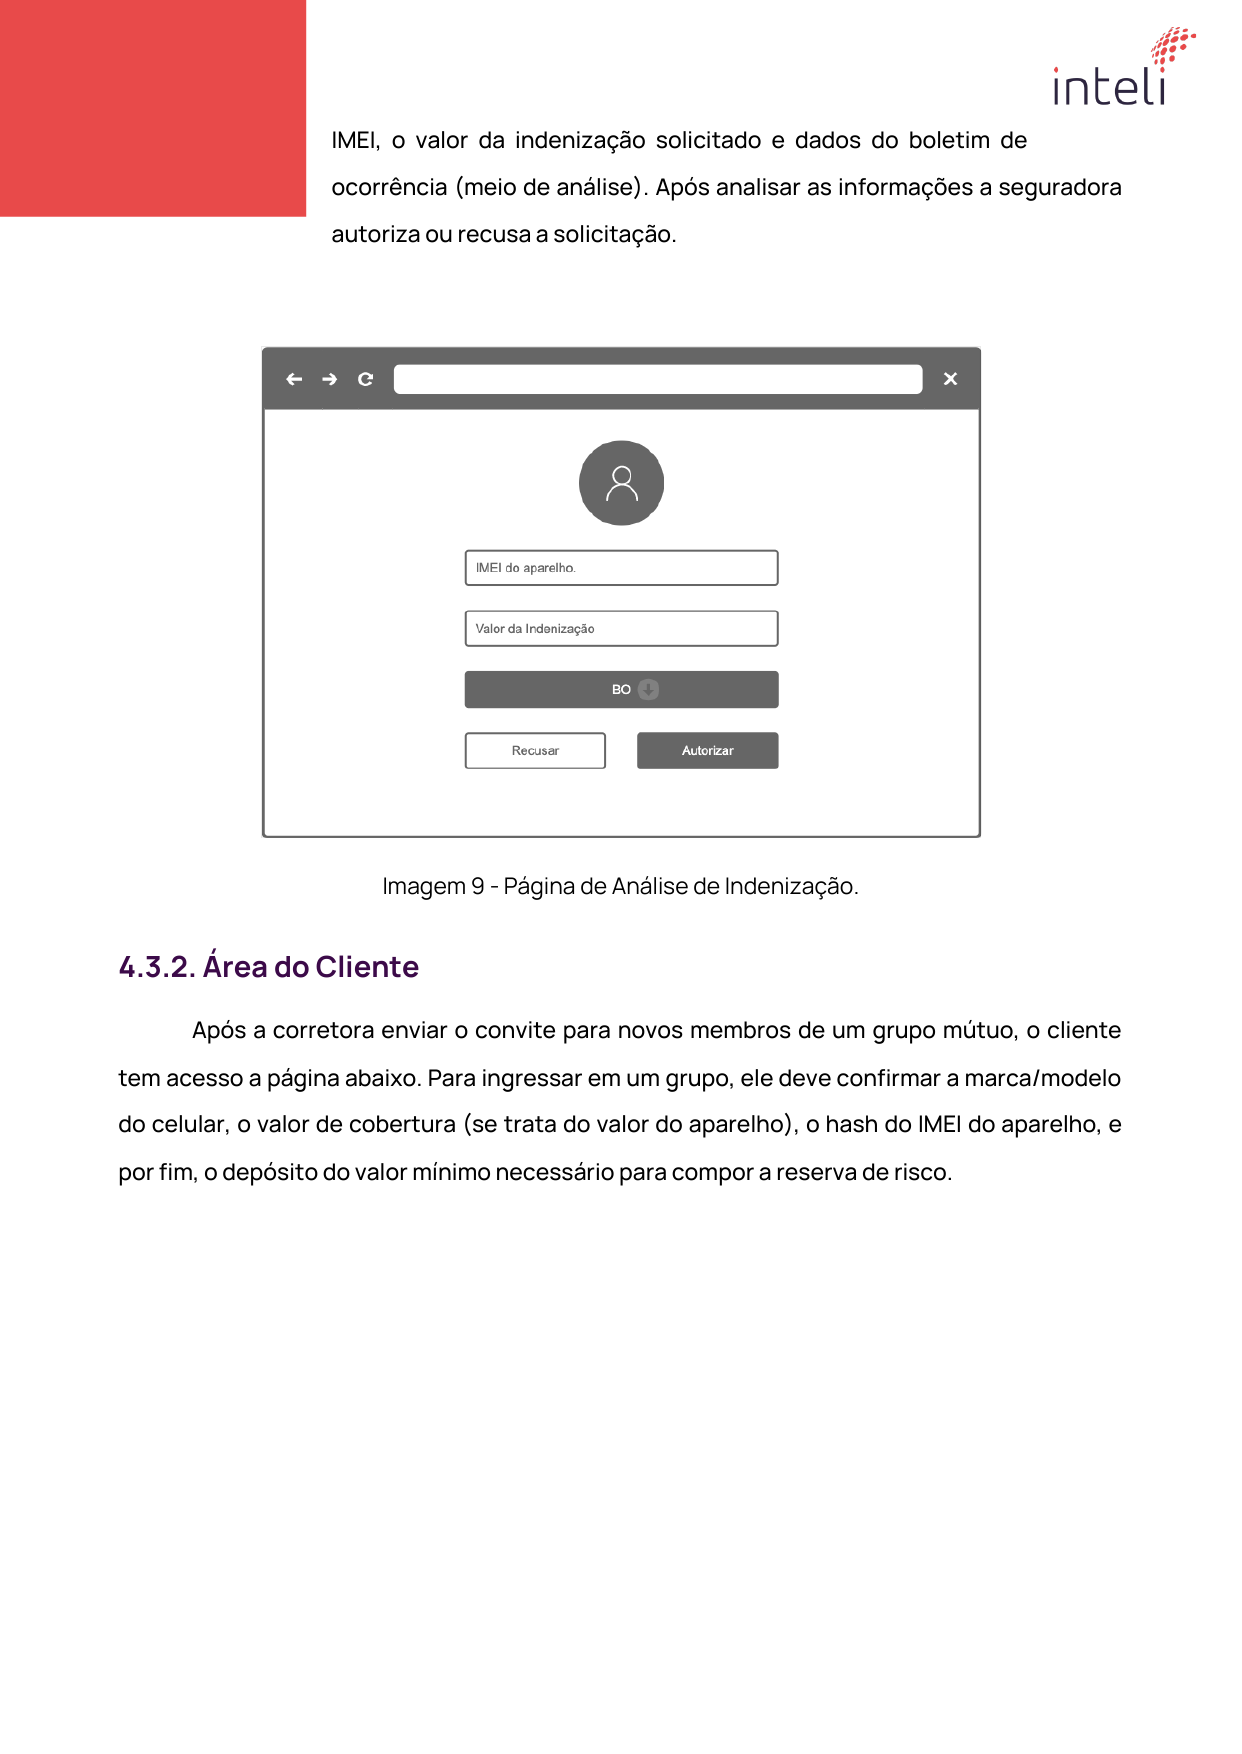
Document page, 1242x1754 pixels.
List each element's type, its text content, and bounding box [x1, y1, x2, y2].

text Imagem 9 - Página de Análise de Indenização. [118, 870, 1123, 902]
picture [260, 345, 982, 838]
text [118, 124, 1123, 249]
text Após a corretora enviar o convite para novos membros de um grupo mútuo, o cliente tem acesso a página abaixo. Para ingressar em um grupo, ele deve confirmar a marca/modelo do celular, o valor de cobertura (se trata do valor do aparelho), o hash do IMEI do aparelho, e por fim, o depósito do valor mínimo necessário para compor a reserva de risco. [118, 1014, 1123, 1187]
picture [0, 0, 307, 217]
subtitle 4.3.2. Área do Cliente [118, 946, 1123, 986]
picture [1054, 27, 1197, 105]
